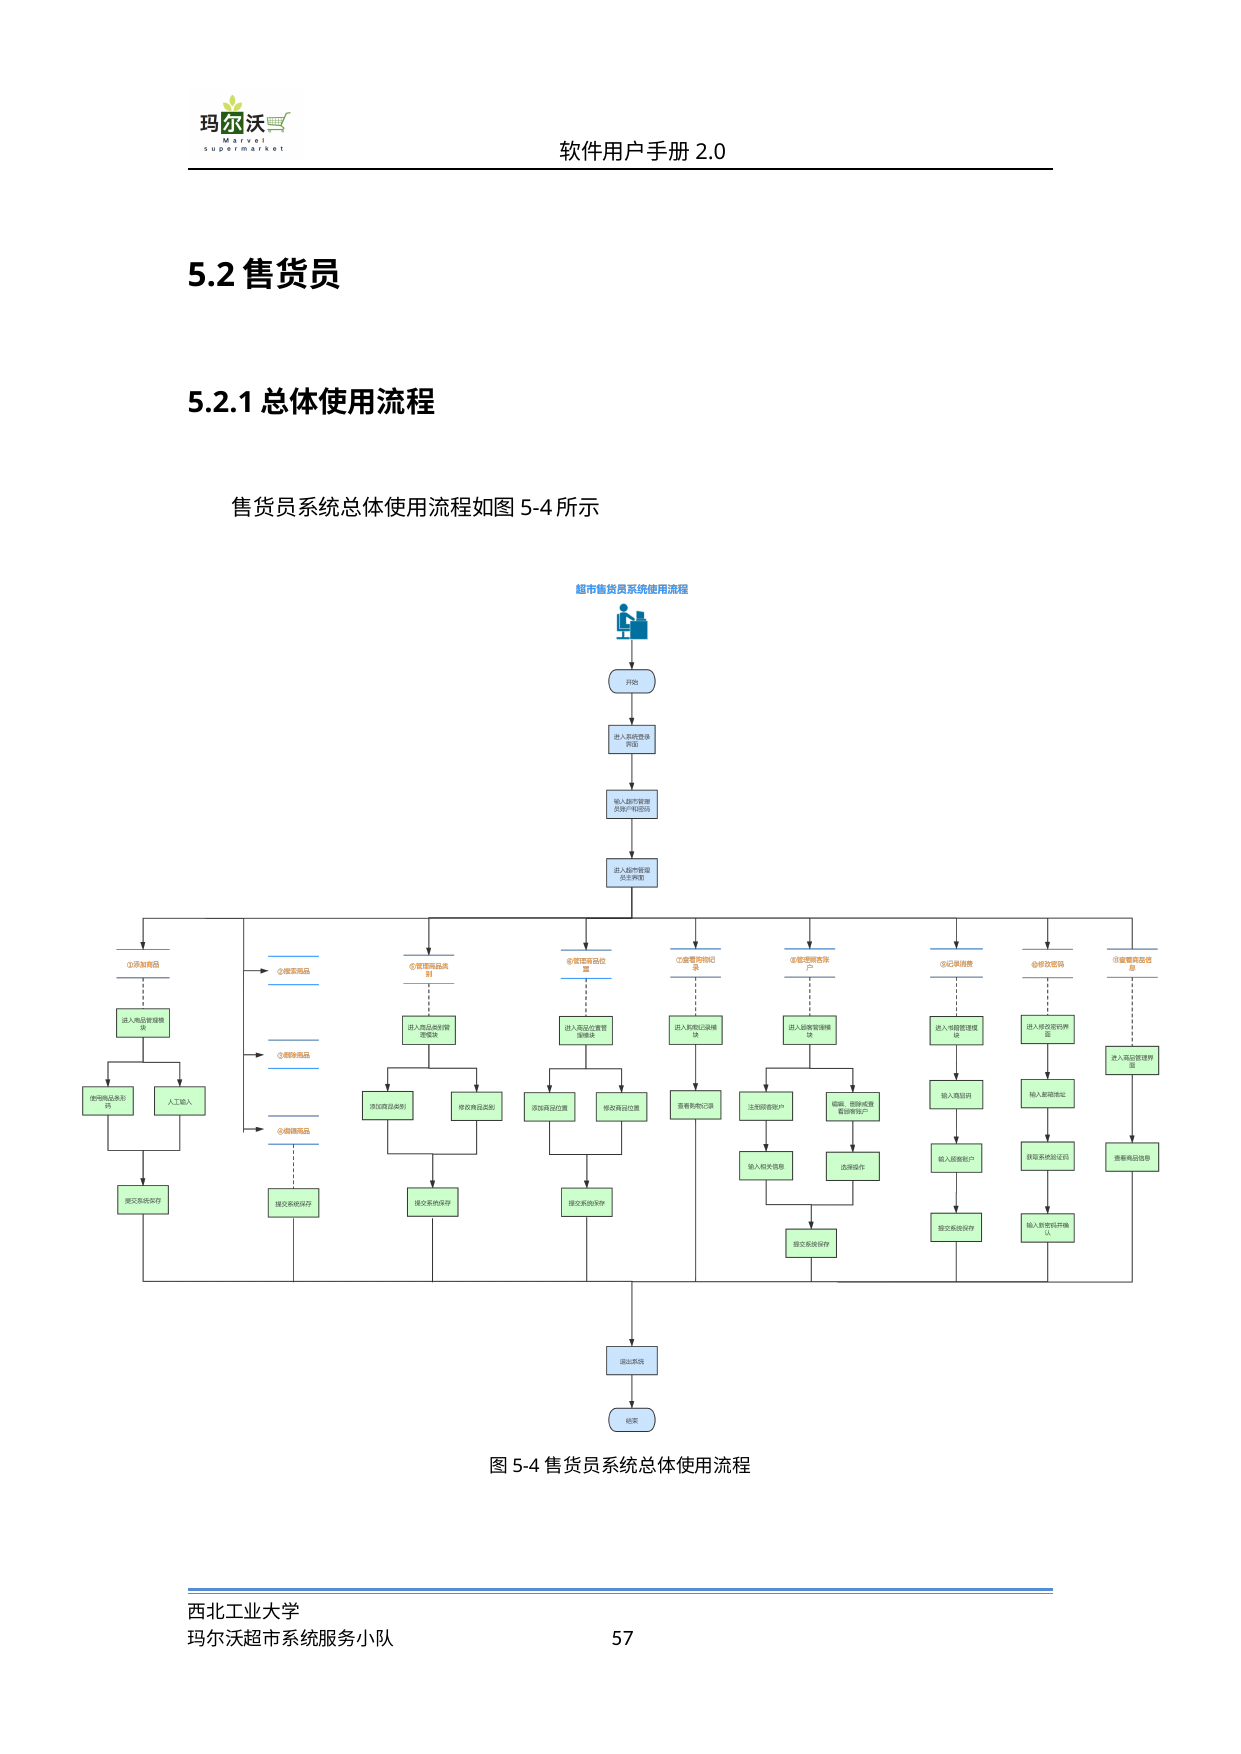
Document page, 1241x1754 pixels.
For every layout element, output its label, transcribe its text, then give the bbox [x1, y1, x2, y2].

subtitle 5.2售货员 [187, 239, 1053, 304]
picture [187, 88, 304, 160]
text 售货员系统总体使用流程如图5-4所示 [187, 490, 1053, 522]
subtitle 5.2.1总体使用流程 [187, 367, 1053, 432]
picture [71, 565, 1170, 1443]
text 图5-4 售货员系统总体使用流程 [187, 1448, 1053, 1481]
